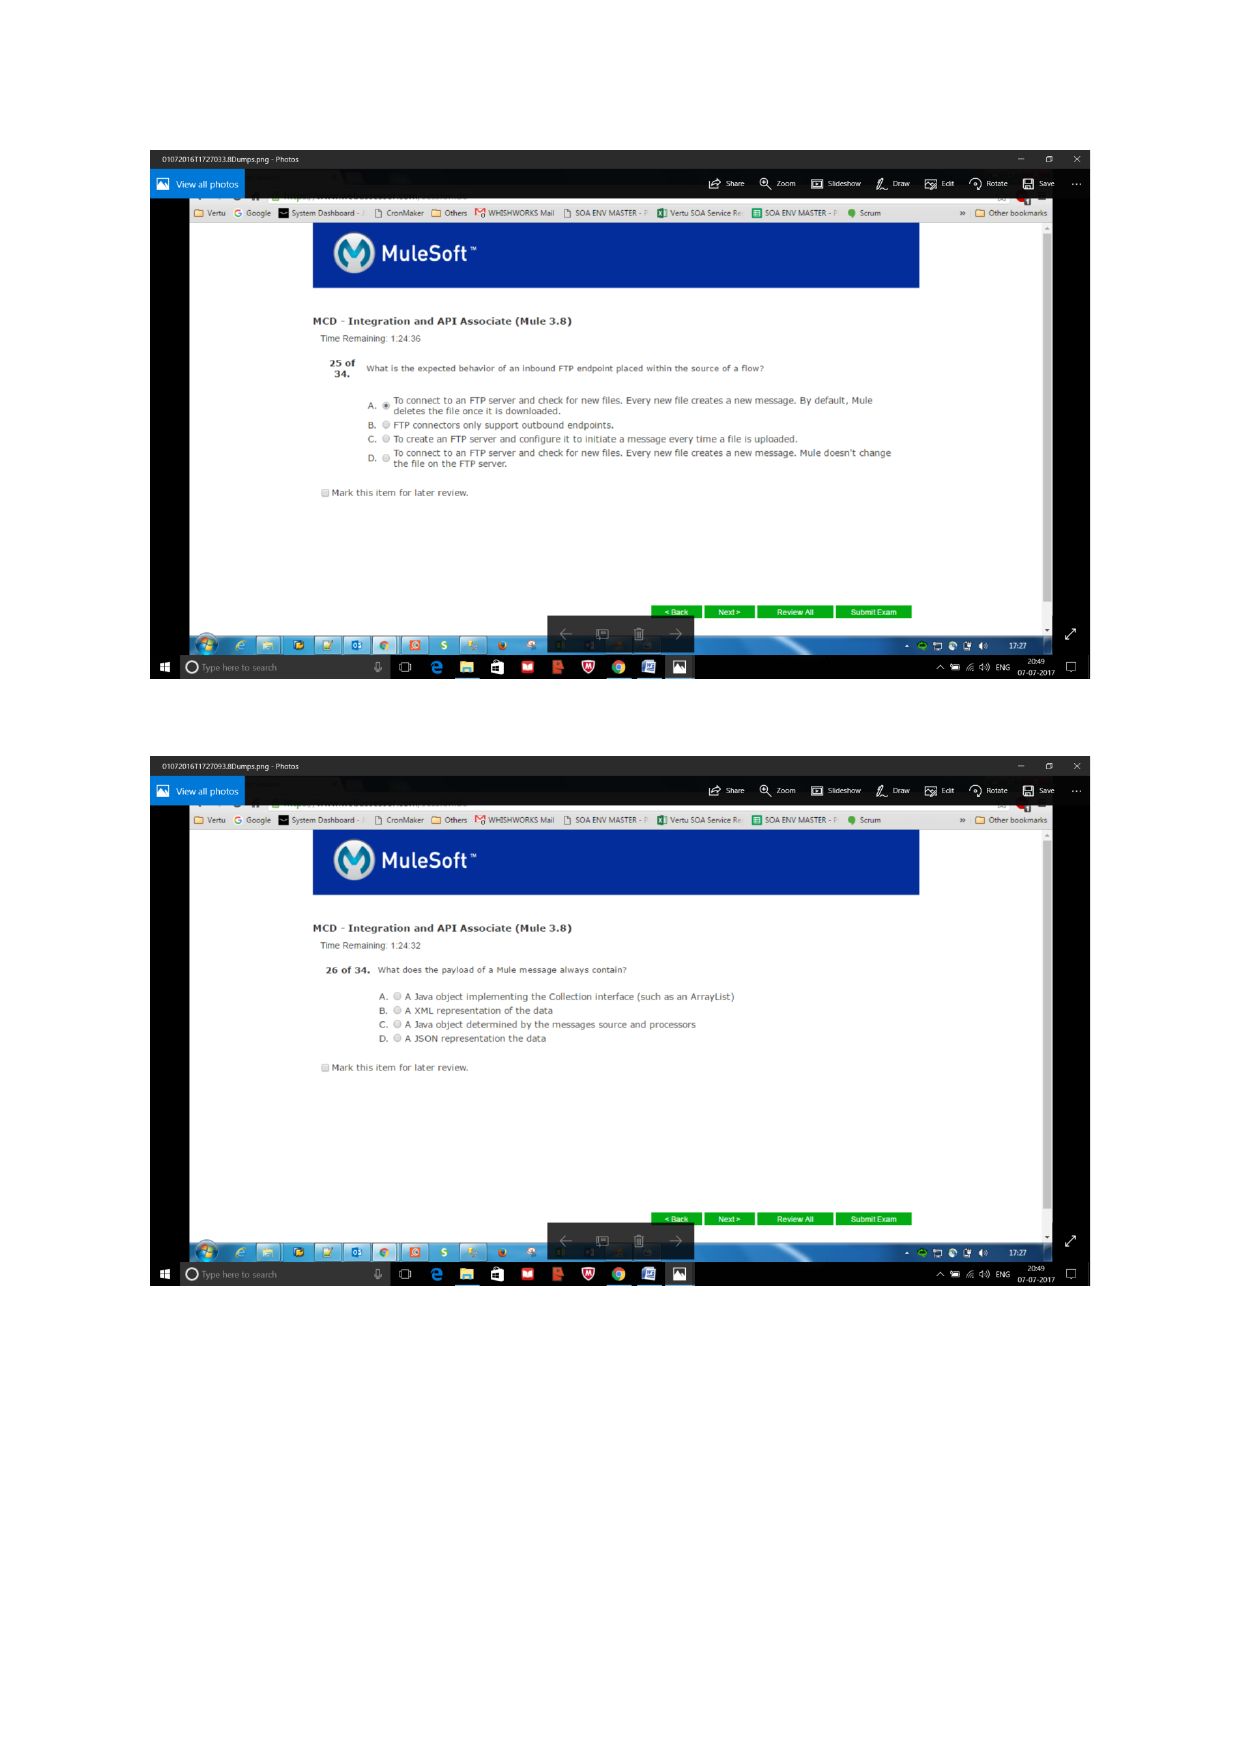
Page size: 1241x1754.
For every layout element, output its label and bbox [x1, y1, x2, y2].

picture [150, 150, 1091, 679]
picture [150, 756, 1091, 1286]
